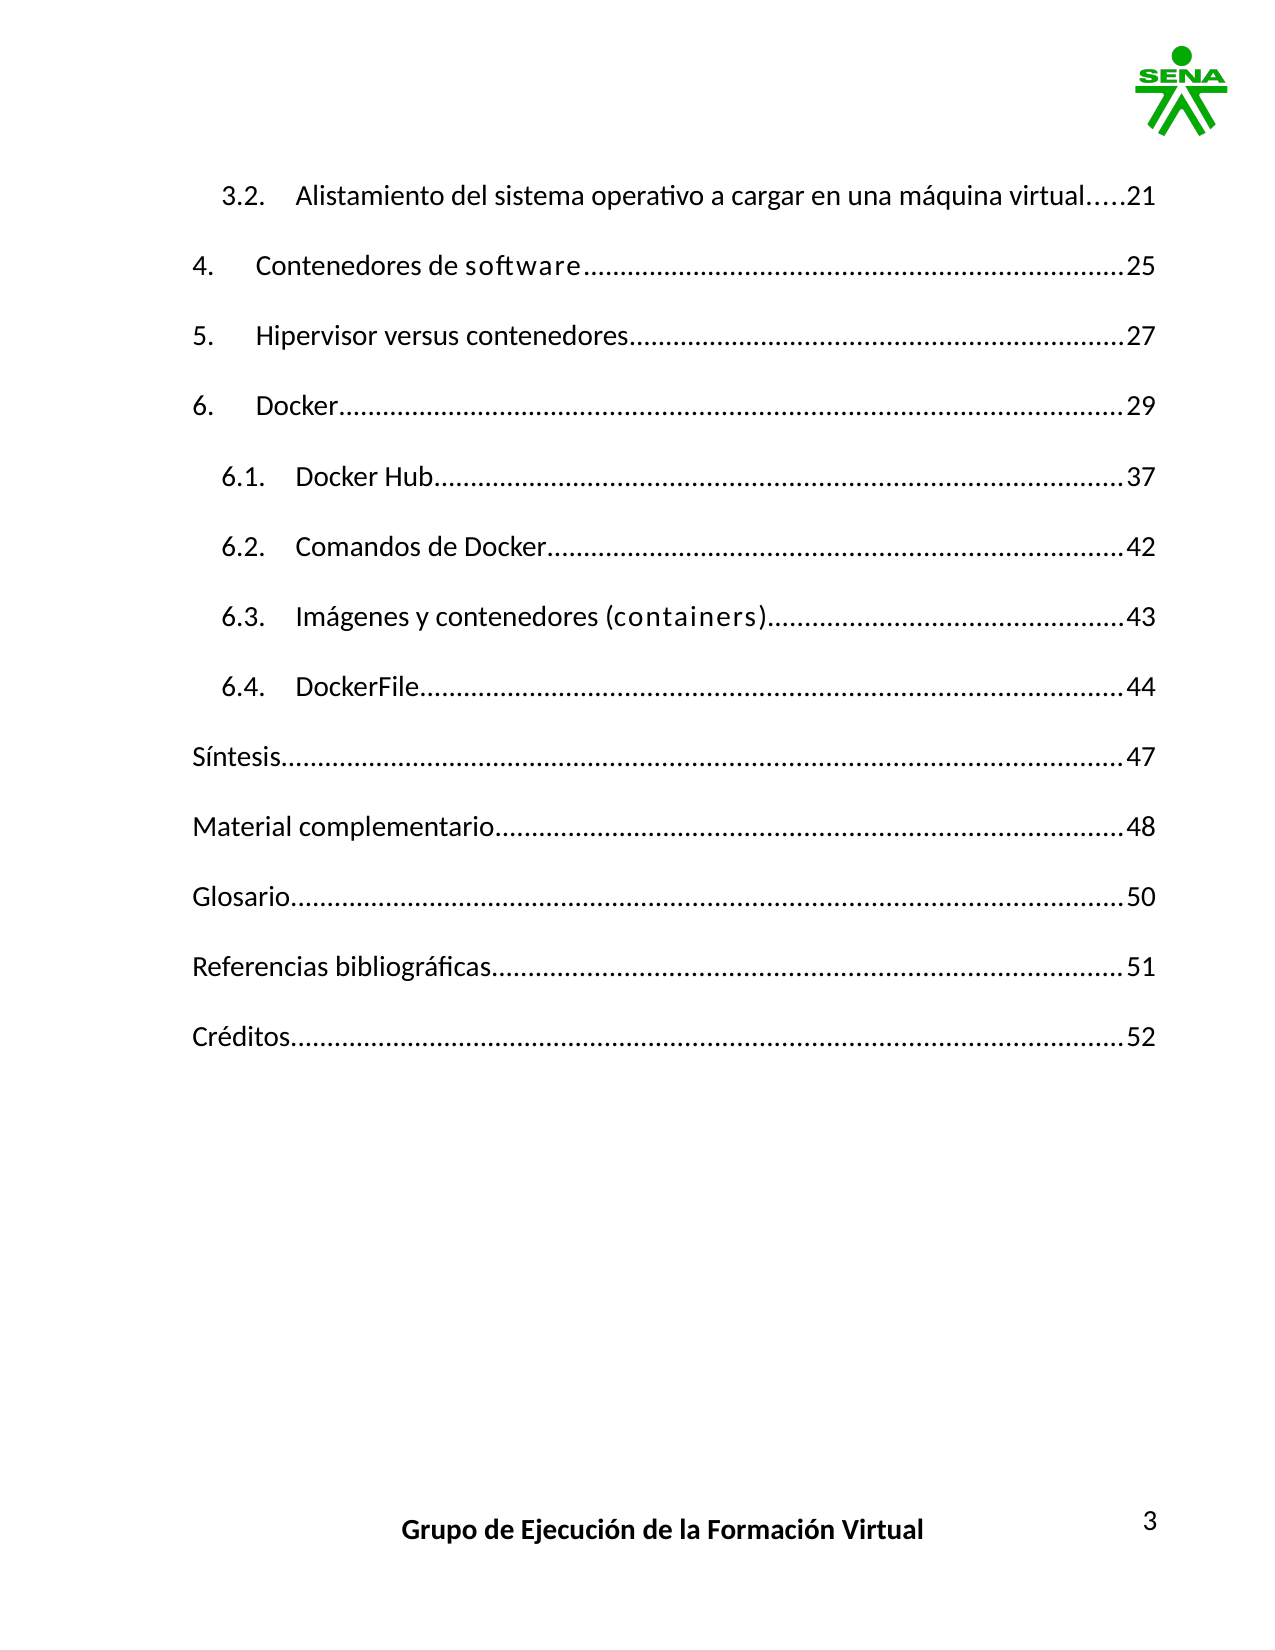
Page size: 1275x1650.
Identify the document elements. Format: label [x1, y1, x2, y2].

picture [1135, 46, 1228, 136]
